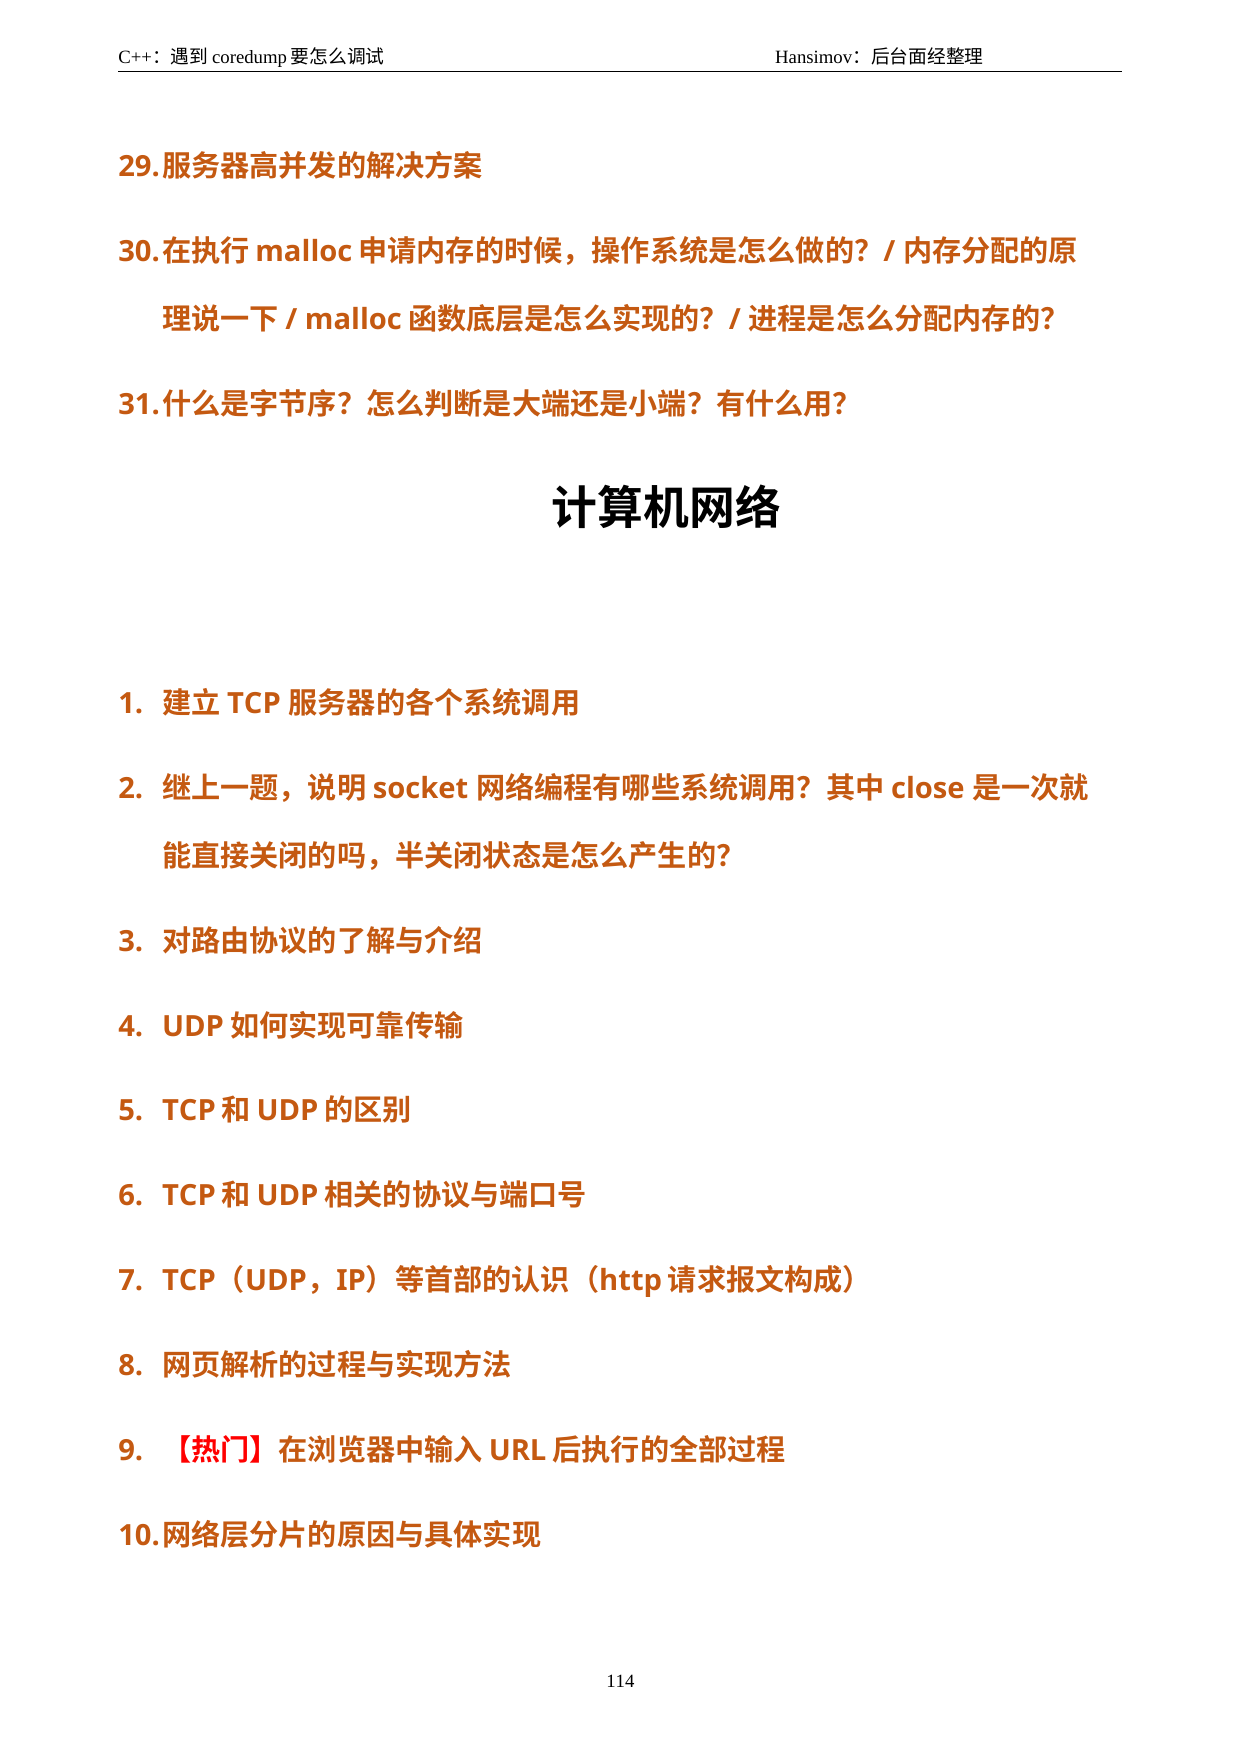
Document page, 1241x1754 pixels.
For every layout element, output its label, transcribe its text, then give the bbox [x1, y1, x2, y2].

subtitle 计算机网络 [118, 471, 1122, 539]
subtitle 在执行malloc申请内存的时候，操作系统是怎么做的？/ 内存分配的原理说一下 / malloc函数底层是怎么实现的？/ 进程是怎么分配内存的？ [118, 215, 1097, 351]
subtitle 对路由协议的了解与介绍 [118, 904, 1097, 972]
subtitle 网络层分片的原因与具体实现 [118, 1499, 1097, 1567]
subtitle 【热门】在浏览器中输入URL后执行的全部过程 [118, 1414, 1097, 1482]
subtitle TCP和UDP的区别 [118, 1074, 1097, 1142]
subtitle 建立 TCP 服务器的各个系统调用 [118, 667, 1097, 735]
subtitle TCP和UDP相关的协议与端口号 [118, 1159, 1097, 1227]
subtitle 服务器高并发的解决方案 [118, 130, 1097, 198]
subtitle 继上一题，说明 socket 网络编程有哪些系统调用？其中 close 是一次就能直接关闭的吗，半关闭状态是怎么产生的？ [118, 752, 1097, 887]
subtitle TCP（UDP，IP）等首部的认识（http请求报文构成） [118, 1244, 1097, 1312]
subtitle 什么是字节序？怎么判断是大端还是小端？有什么用？ [118, 368, 1097, 436]
subtitle 网页解析的过程与实现方法 [118, 1329, 1097, 1397]
subtitle UDP如何实现可靠传输 [118, 989, 1097, 1057]
